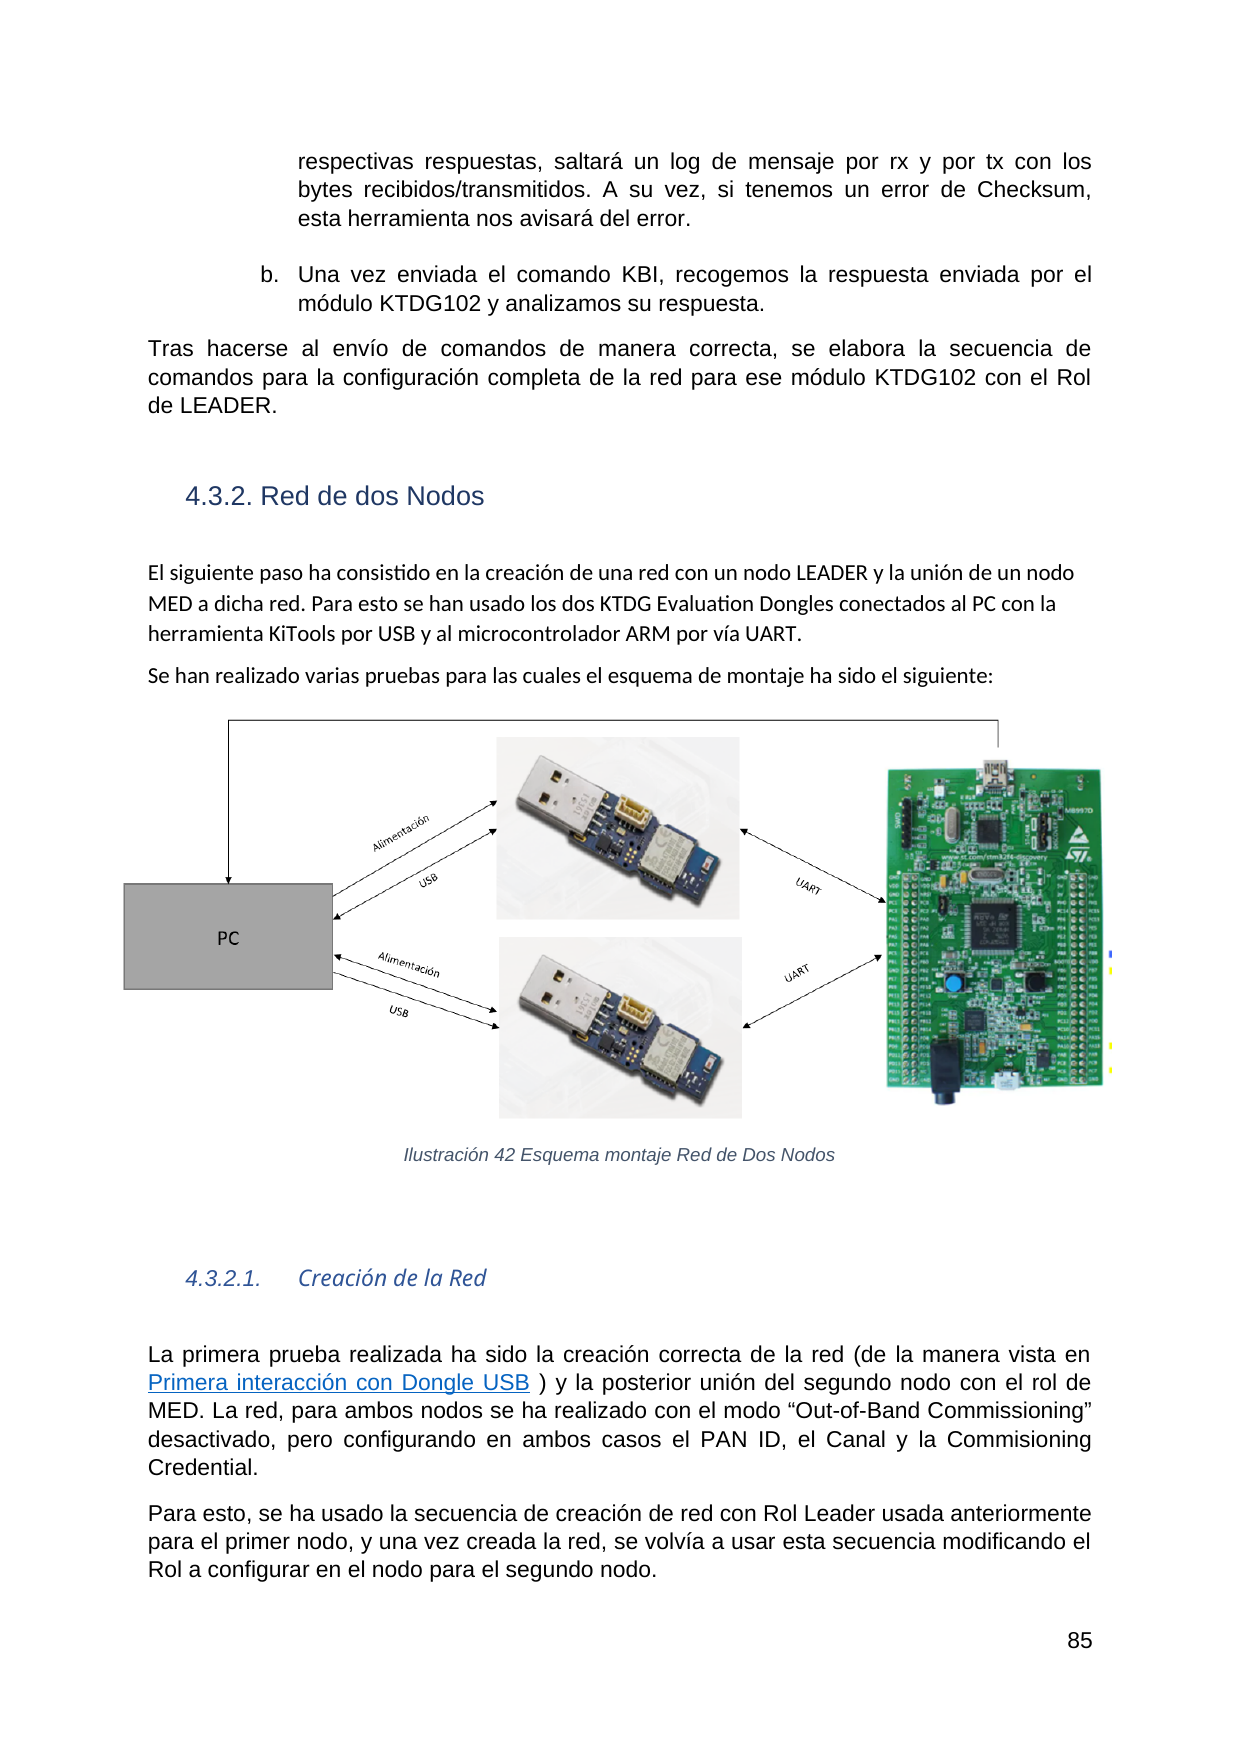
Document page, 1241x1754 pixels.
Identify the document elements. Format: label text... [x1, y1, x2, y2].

text Para esto, se ha usado la secuencia de creación de red con Rol Leader usada anteriormente para el primer nodo, y una vez creada la red, se volvía a usar esta secuencia modificando el Rol a configurar en el nodo para el segundo nodo. [148, 1499, 1092, 1583]
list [260, 148, 1092, 231]
text Se han realizado varias pruebas para las cuales el esquema de montaje ha sido el siguiente: [148, 662, 1092, 690]
subtitle Red de dos Nodos [185, 480, 1092, 511]
text Tras hacerse al envío de comandos de manera correcta, se elabora la secuencia de comandos para la configuración completa de la red para ese módulo KTDG102 con el Rol de LEADER. [148, 335, 1092, 418]
picture [112, 706, 1124, 1132]
subtitle Creación de la Red [185, 1262, 1092, 1293]
list Una vez enviada el comando KBI, recogemos la respuesta enviada por el módulo KTDG102 y analizamos su respuesta. [260, 261, 1092, 316]
text El siguiente paso ha consistido en la creación de una red con un nodo LEADER y la unión de un nodo MED a dicha red. Para esto se han usado los dos KTDG Evaluation Dongles conectados al PC con la herramienta KiTools por USB y al microcontrolador ARM por vía UART. [148, 558, 1092, 647]
text La primera prueba realizada ha sido la creación correcta de la red (de la manera vista en Primera interacción con Dongle USB ) y la posterior unión del segundo nodo con el rol de MED. La red, para ambos nodos se ha realizado con el modo “Out-of-Band Commissioning” desactivado, pero configurando en ambos casos el PAN ID, el Canal y la Commisioning Credential. [148, 1341, 1092, 1481]
